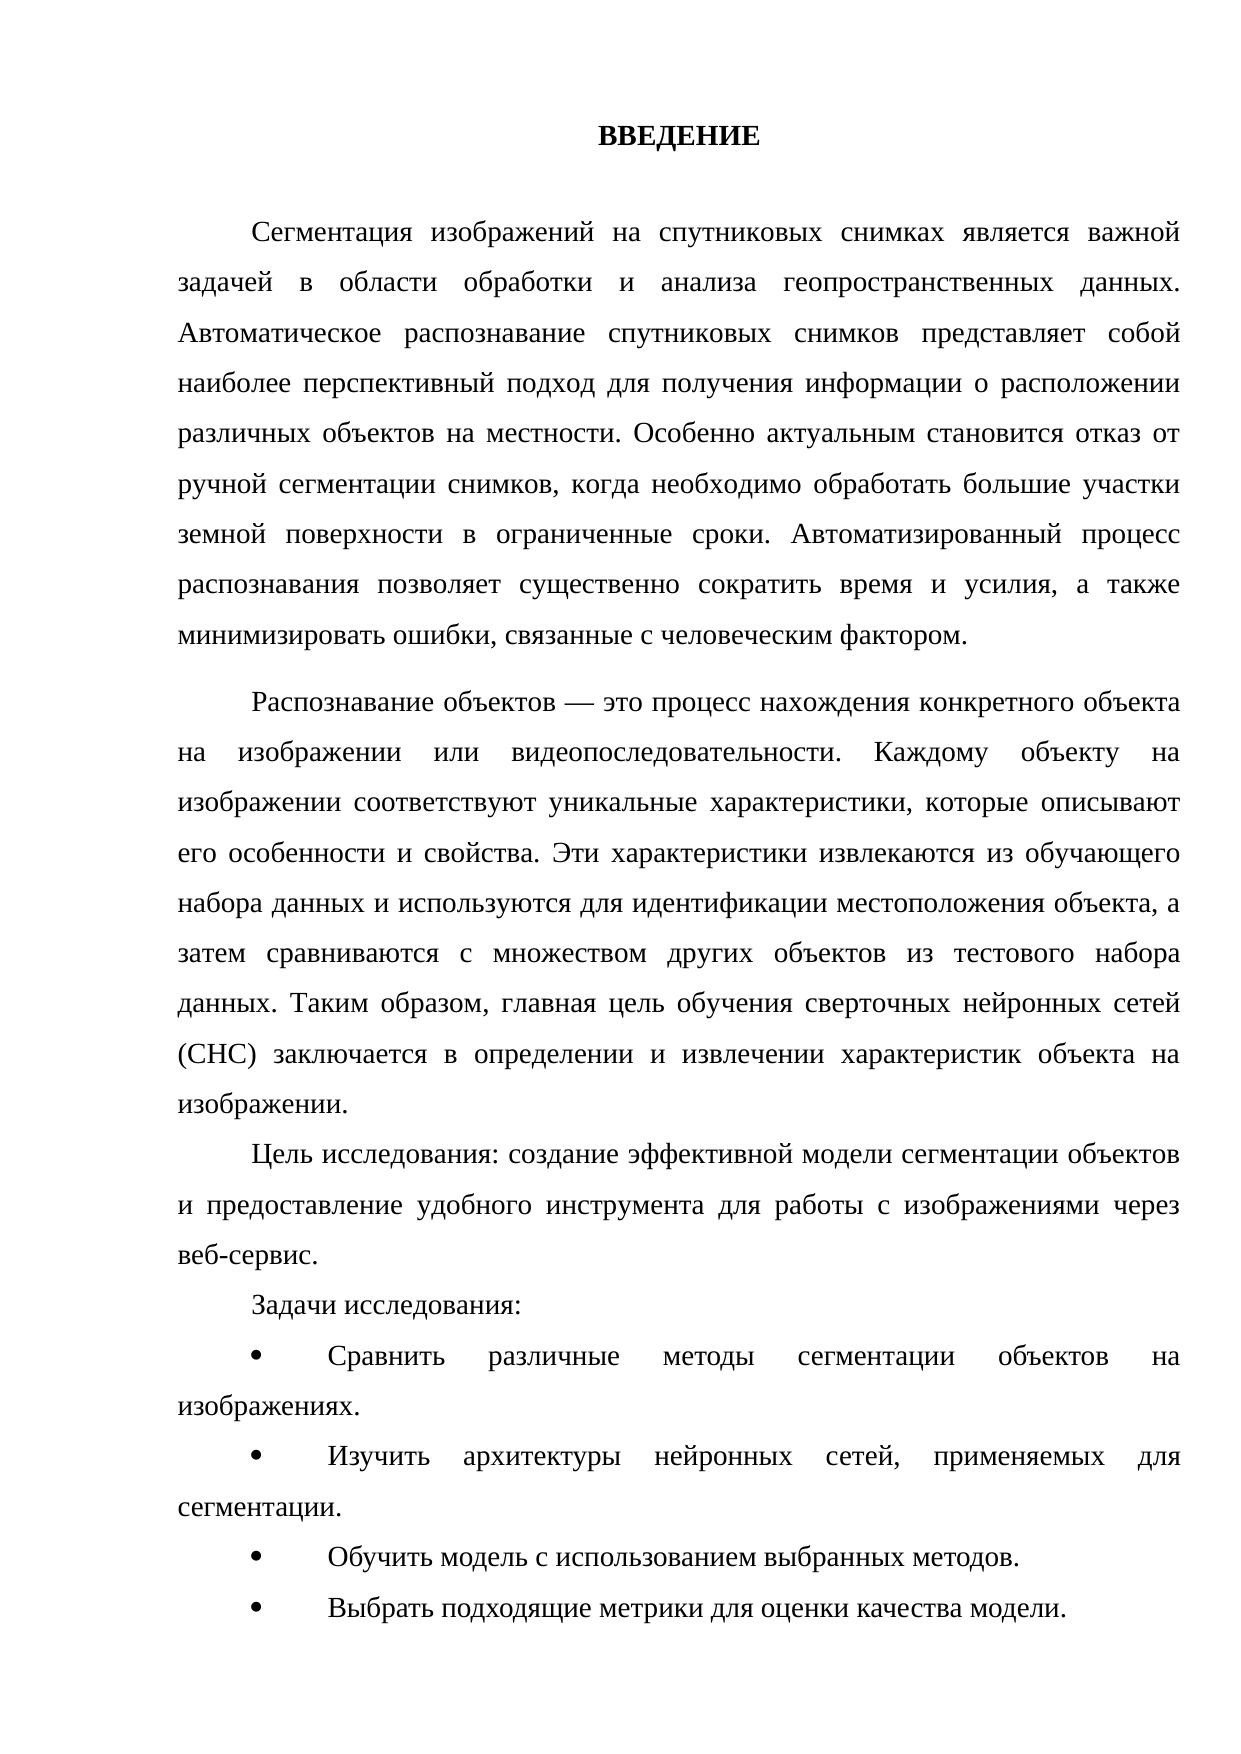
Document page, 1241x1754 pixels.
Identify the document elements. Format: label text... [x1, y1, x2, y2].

list Выбрать подходящие метрики для оценки качества модели. [177, 1590, 1181, 1623]
list Изучить архитектуры нейронных сетей, применяемых для сегментации. [177, 1438, 1181, 1522]
text Распознавание объектов — это процесс нахождения конкретного объекта на изображении или видеопоследовательности. Каждому объекту на изображении соответствуют уникальные характеристики, которые описывают его особенности и свойства. Эти характеристики извлекаются из обучающего набора данных и используются для идентификации местоположения объекта, а затем сравниваются с множеством других объектов из тестового набора данных. Таким образом, главная цель обучения сверточных нейронных сетей (СНС) заключается в определении и извлечении характеристик объекта на изображении. [177, 684, 1181, 1120]
text ВВЕДЕНИЕ [177, 118, 1181, 152]
text Сегментация изображений на спутниковых снимках является важной задачей в области обработки и анализа геопространственных данных. Автоматическое распознавание спутниковых снимков представляет собой наиболее перспективный подход для получения информации о расположении различных объектов на местности. Особенно актуальным становится отказ от ручной сегментации снимков, когда необходимо обработать большие участки земной поверхности в ограниченные сроки. Автоматизированный процесс распознавания позволяет существенно сократить время и усилия, а также минимизировать ошибки, связанные с человеческим фактором. [177, 214, 1181, 650]
text Цель исследования: создание эффективной модели сегментации объектов и предоставление удобного инструмента для работы с изображениями через веб-сервис. [177, 1137, 1181, 1271]
list Обучить модель с использованием выбранных методов. [177, 1539, 1181, 1573]
list Сравнить различные методы сегментации объектов на изображениях. [177, 1338, 1181, 1422]
text Задачи исследования: [177, 1287, 1181, 1321]
